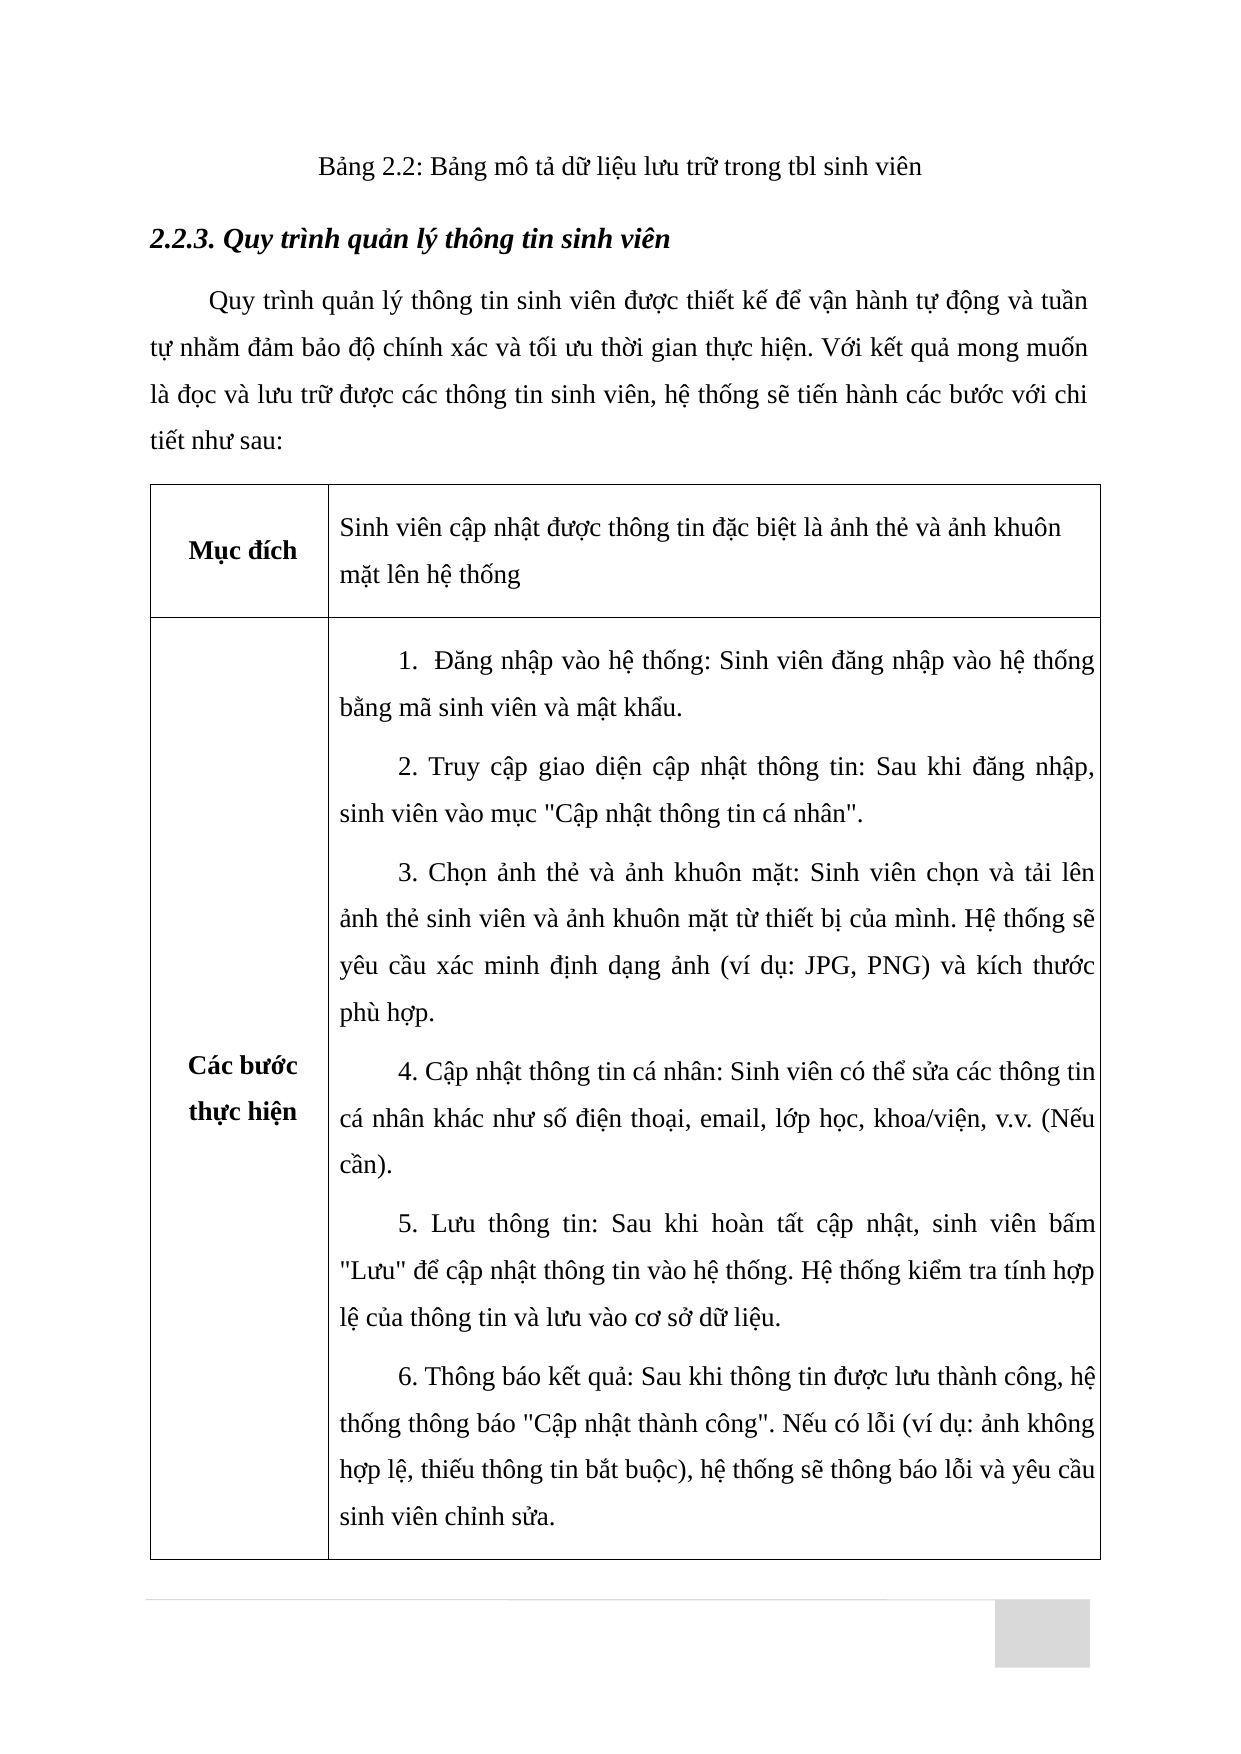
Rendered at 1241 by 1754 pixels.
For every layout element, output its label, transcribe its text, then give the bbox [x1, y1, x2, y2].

table_header Mục đích [151, 485, 328, 617]
table_header Sinh viên cập nhật được thông tin đặc biệt là ảnh thẻ và ảnh khuôn mặt lên hệ thống [329, 485, 1100, 617]
text Quy trình quản lý thông tin sinh viên [150, 222, 1090, 255]
text Quy trình quản lý thông tin sinh viên được thiết kế để vận hành tự động và tuần tự nhằm đảm bảo độ chính xác và tối ưu thời gian thực hiện. Với kết quả mong muốn là đọc và lưu trữ được các thông tin sinh viên, hệ thống sẽ tiến hành các bước với chi tiết như sau: [150, 284, 1090, 456]
table_cell 1. Đăng nhập vào hệ thống: Sinh viên đăng nhập vào hệ thống bằng mã sinh viên và mật khẩu. 2. Truy cập giao diện cập nhật thông tin: Sau khi đăng nhập, sinh viên vào mục "Cập nhật thông tin cá nhân". 3. Chọn ảnh thẻ và ảnh khuôn mặt: Sinh viên chọn và tải lên ảnh thẻ sinh viên và ảnh khuôn mặt từ thiết bị của mình. Hệ thống sẽ yêu cầu xác minh định dạng ảnh (ví dụ: JPG, PNG) và kích thước phù hợp. 4. Cập nhật thông tin cá nhân: Sinh viên có thể sửa các thông tin cá nhân khác như số điện thoại, email, lớp học, khoa/viện, v.v. (Nếu cần). 5. Lưu thông tin: Sau khi hoàn tất cập nhật, sinh viên bấm "Lưu" để cập nhật thông tin vào hệ thống. Hệ thống kiểm tra tính hợp lệ của thông tin và lưu vào cơ sở dữ liệu. 6. Thông báo kết quả: Sau khi thông tin được lưu thành công, hệ thống thông báo "Cập nhật thành công". Nếu có lỗi (ví dụ: ảnh không hợp lệ, thiếu thông tin bắt buộc), hệ thống sẽ thông báo lỗi và yêu cầu sinh viên chỉnh sửa. [329, 618, 1100, 1559]
table_cell Các bước thực hiện [151, 618, 328, 1559]
text Bảng 2.2: Bảng mô tả dữ liệu lưu trữ trong tbl sinh viên [150, 150, 1090, 181]
